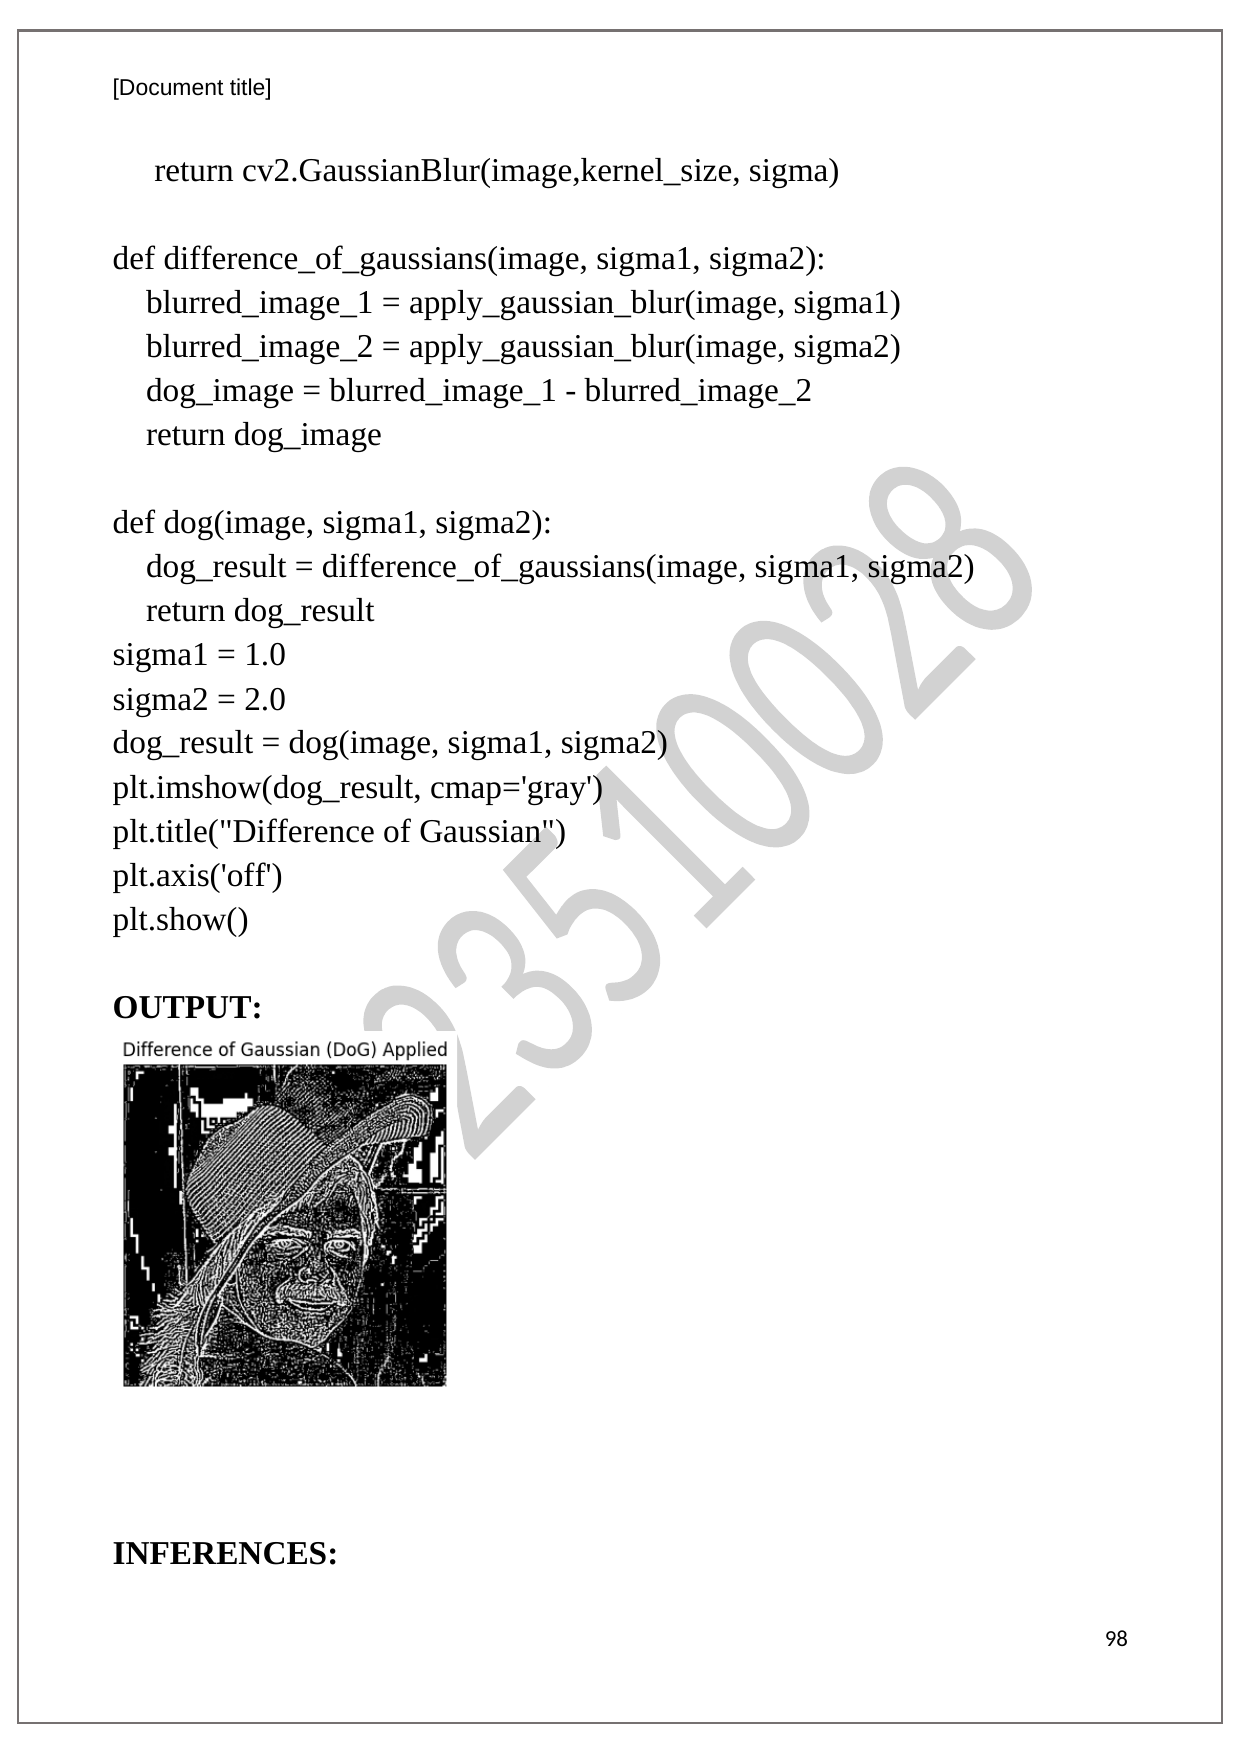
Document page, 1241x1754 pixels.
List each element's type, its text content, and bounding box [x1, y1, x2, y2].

text INFERENCES: [112, 1533, 1128, 1571]
text OUTPUT: [112, 987, 1128, 1026]
text dog_image = blurred_image_1 - blurred_image_2 [112, 370, 1128, 409]
text sigma1 = 1.0 [112, 635, 1128, 673]
text plt.axis('off') [112, 855, 1128, 893]
text dog_result = difference_of_gaussians(image, sigma1, sigma2) [112, 547, 1128, 585]
text return dog_image [112, 414, 1128, 453]
text dog_result = dog(image, sigma1, sigma2) [112, 723, 1128, 761]
text plt.show() [112, 899, 1128, 937]
text plt.title("Difference of Gaussian") [112, 811, 1128, 849]
text plt.imshow(dog_result, cmap='gray') [112, 767, 1128, 805]
text return cv2.GaussianBlur(image,kernel_size, sigma) [112, 150, 1128, 188]
text blurred_image_2 = apply_gaussian_blur(image, sigma2) [112, 326, 1128, 364]
text blurred_image_1 = apply_gaussian_blur(image, sigma1) [112, 282, 1128, 321]
text def difference_of_gaussians(image, sigma1, sigma2): [112, 238, 1128, 276]
text def dog(image, sigma1, sigma2): [112, 502, 1128, 541]
picture [112, 1031, 458, 1397]
text return dog_result [112, 591, 1128, 629]
text sigma2 = 2.0 [112, 679, 1128, 717]
